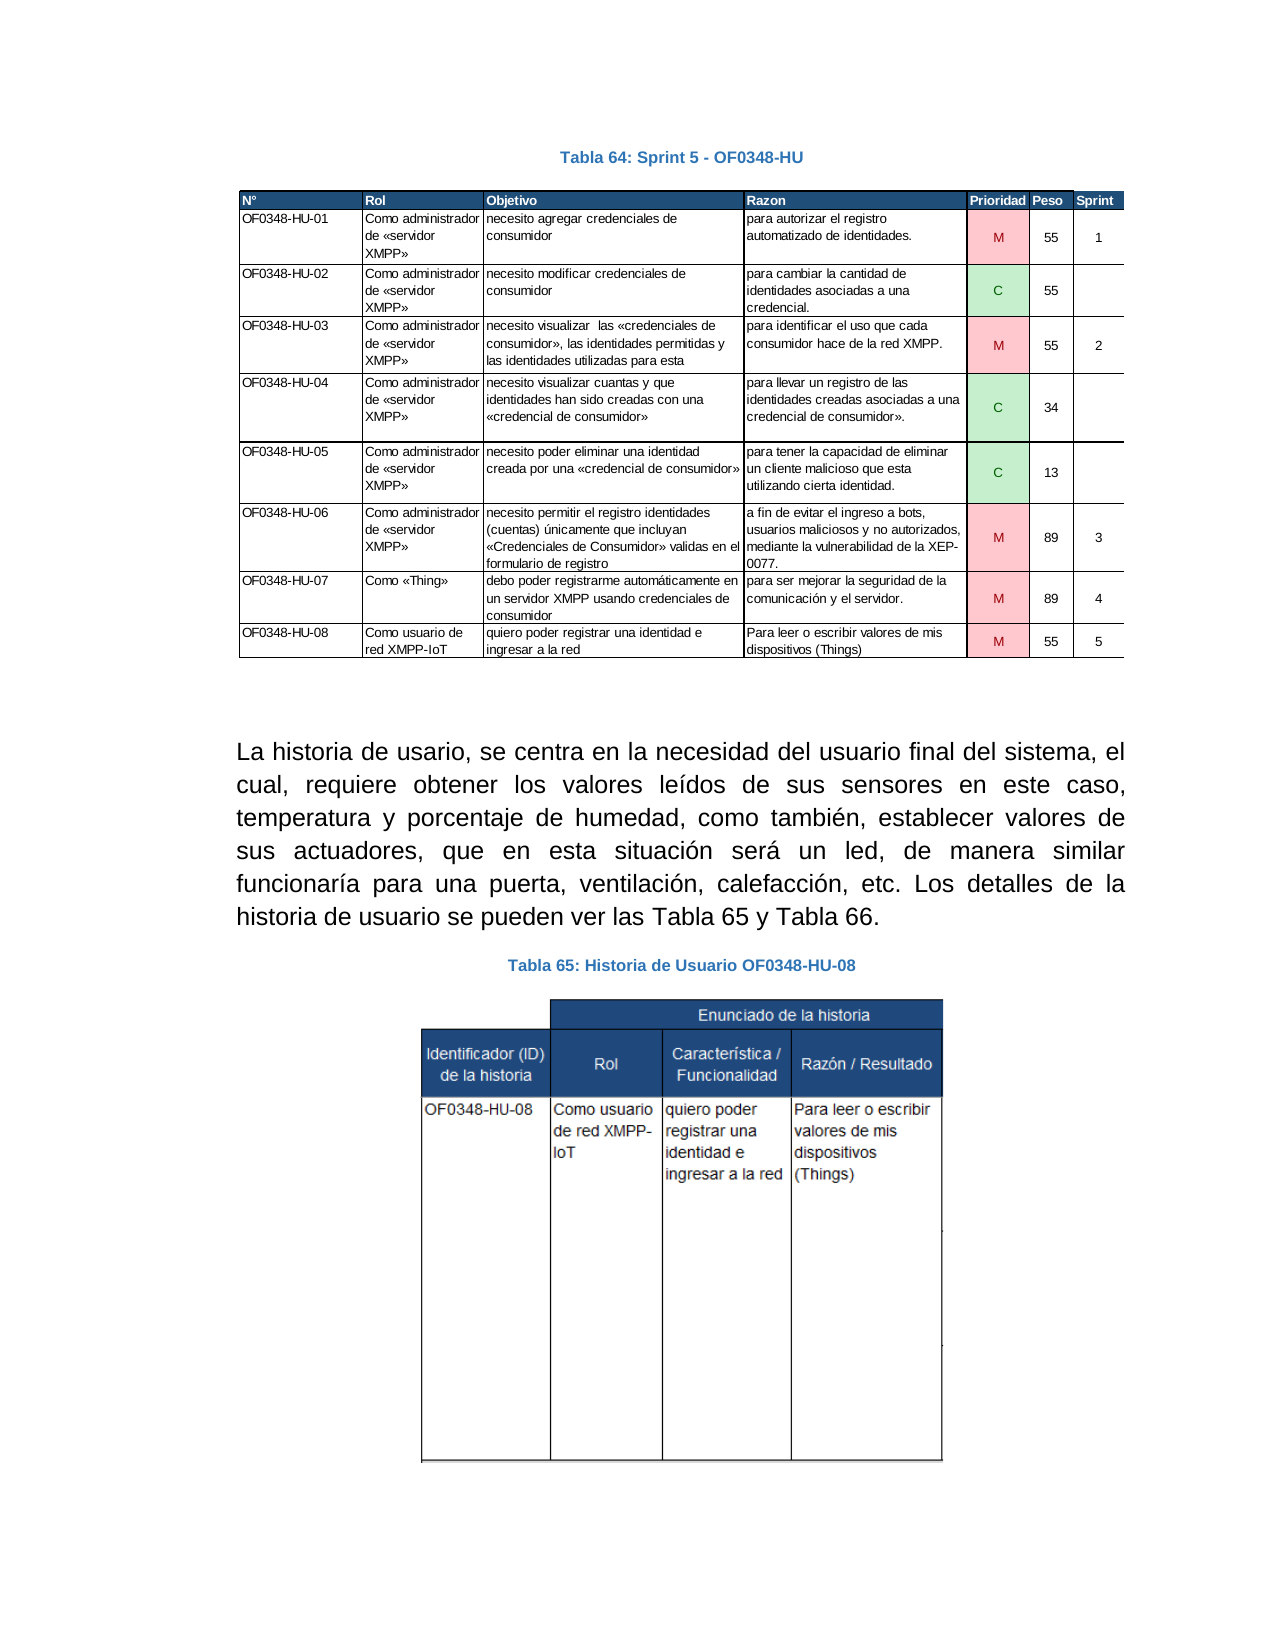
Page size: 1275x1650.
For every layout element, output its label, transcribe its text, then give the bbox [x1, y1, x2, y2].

picture [420, 998, 944, 1463]
